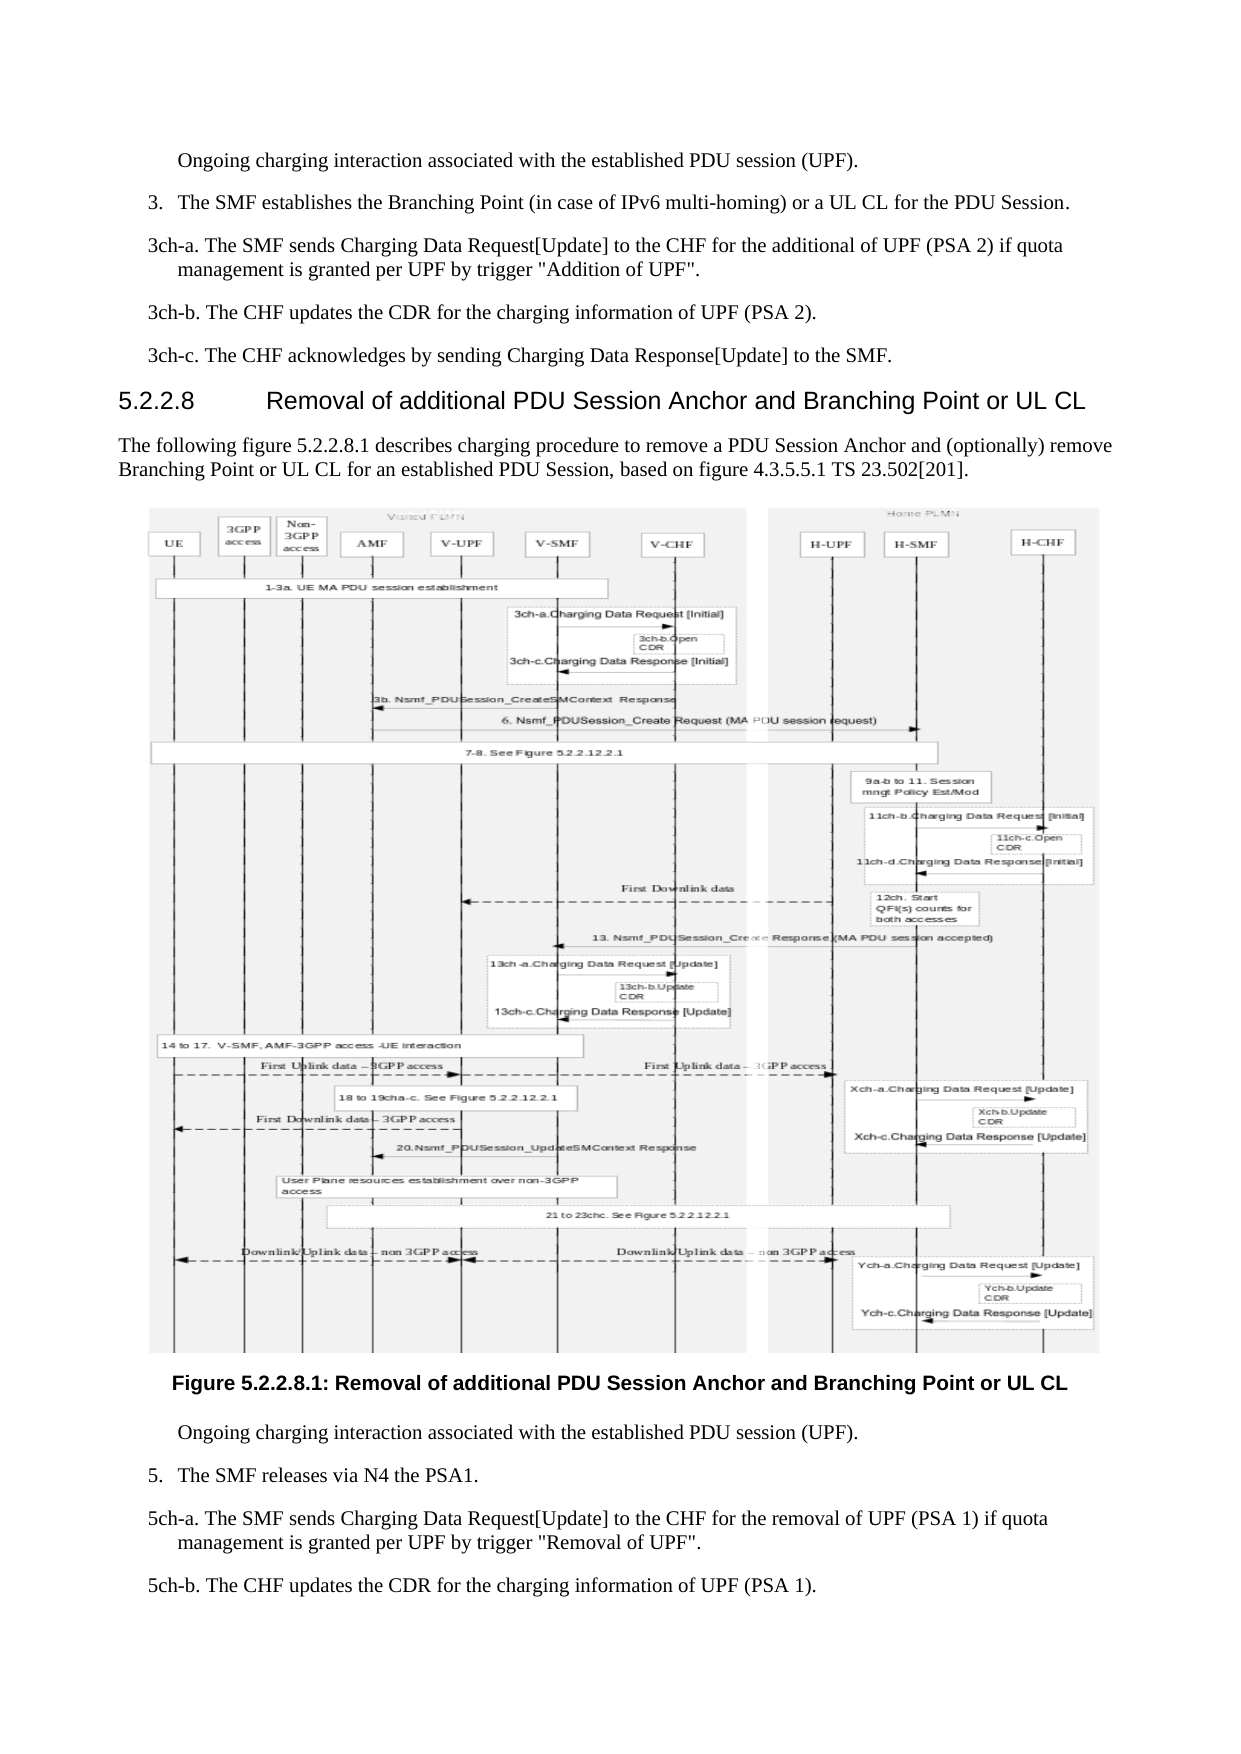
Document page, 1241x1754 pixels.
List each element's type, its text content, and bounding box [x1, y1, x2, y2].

text The following figure 5.2.2.8.1 describes charging procedure to remove a PDU Session Anchor and (optionally) remove Branching Point or UL CL for an established PDU Session, based on figure 4.3.5.5.1 TS 23.502[201]. [118, 433, 1122, 481]
text 3. The SMF establishes the Branching Point (in case of IPv6 multi-homing) or a UL CL for the PDU Session. [148, 190, 1122, 214]
subtitle 5.2.2.8 Removal of additional PDU Session Anchor and Branching Point or UL CL [118, 386, 1122, 414]
text 3ch-a. The SMF sends Charging Data Request[Update] to the CHF for the additional of UPF (PSA 2) if quota management is granted per UPF by trigger "Addition of UPF". [148, 233, 1122, 281]
text Ongoing charging interaction associated with the established PDU session (UPF). [177, 1420, 1122, 1444]
text Ongoing charging interaction associated with the established PDU session (UPF). [148, 147, 1122, 172]
text 5. The SMF releases via N4 the PSA1. [148, 1463, 1122, 1487]
text Figure 5.2.2.8.1: Removal of additional PDU Session Anchor and Branching Point or UL CL [118, 1371, 1122, 1395]
text 3ch-c. The CHF acknowledges by sending Charging Data Response[Update] to the SMF. [148, 343, 1122, 367]
text 5ch-b. The CHF updates the CDR for the charging information of UPF (PSA 1). [148, 1573, 1122, 1597]
text 3ch-b. The CHF updates the CDR for the charging information of UPF (PSA 2). [148, 300, 1122, 324]
text 5ch-a. The SMF sends Charging Data Request[Update] to the CHF for the removal of UPF (PSA 1) if quota management is granted per UPF by trigger "Removal of UPF". [148, 1506, 1122, 1554]
